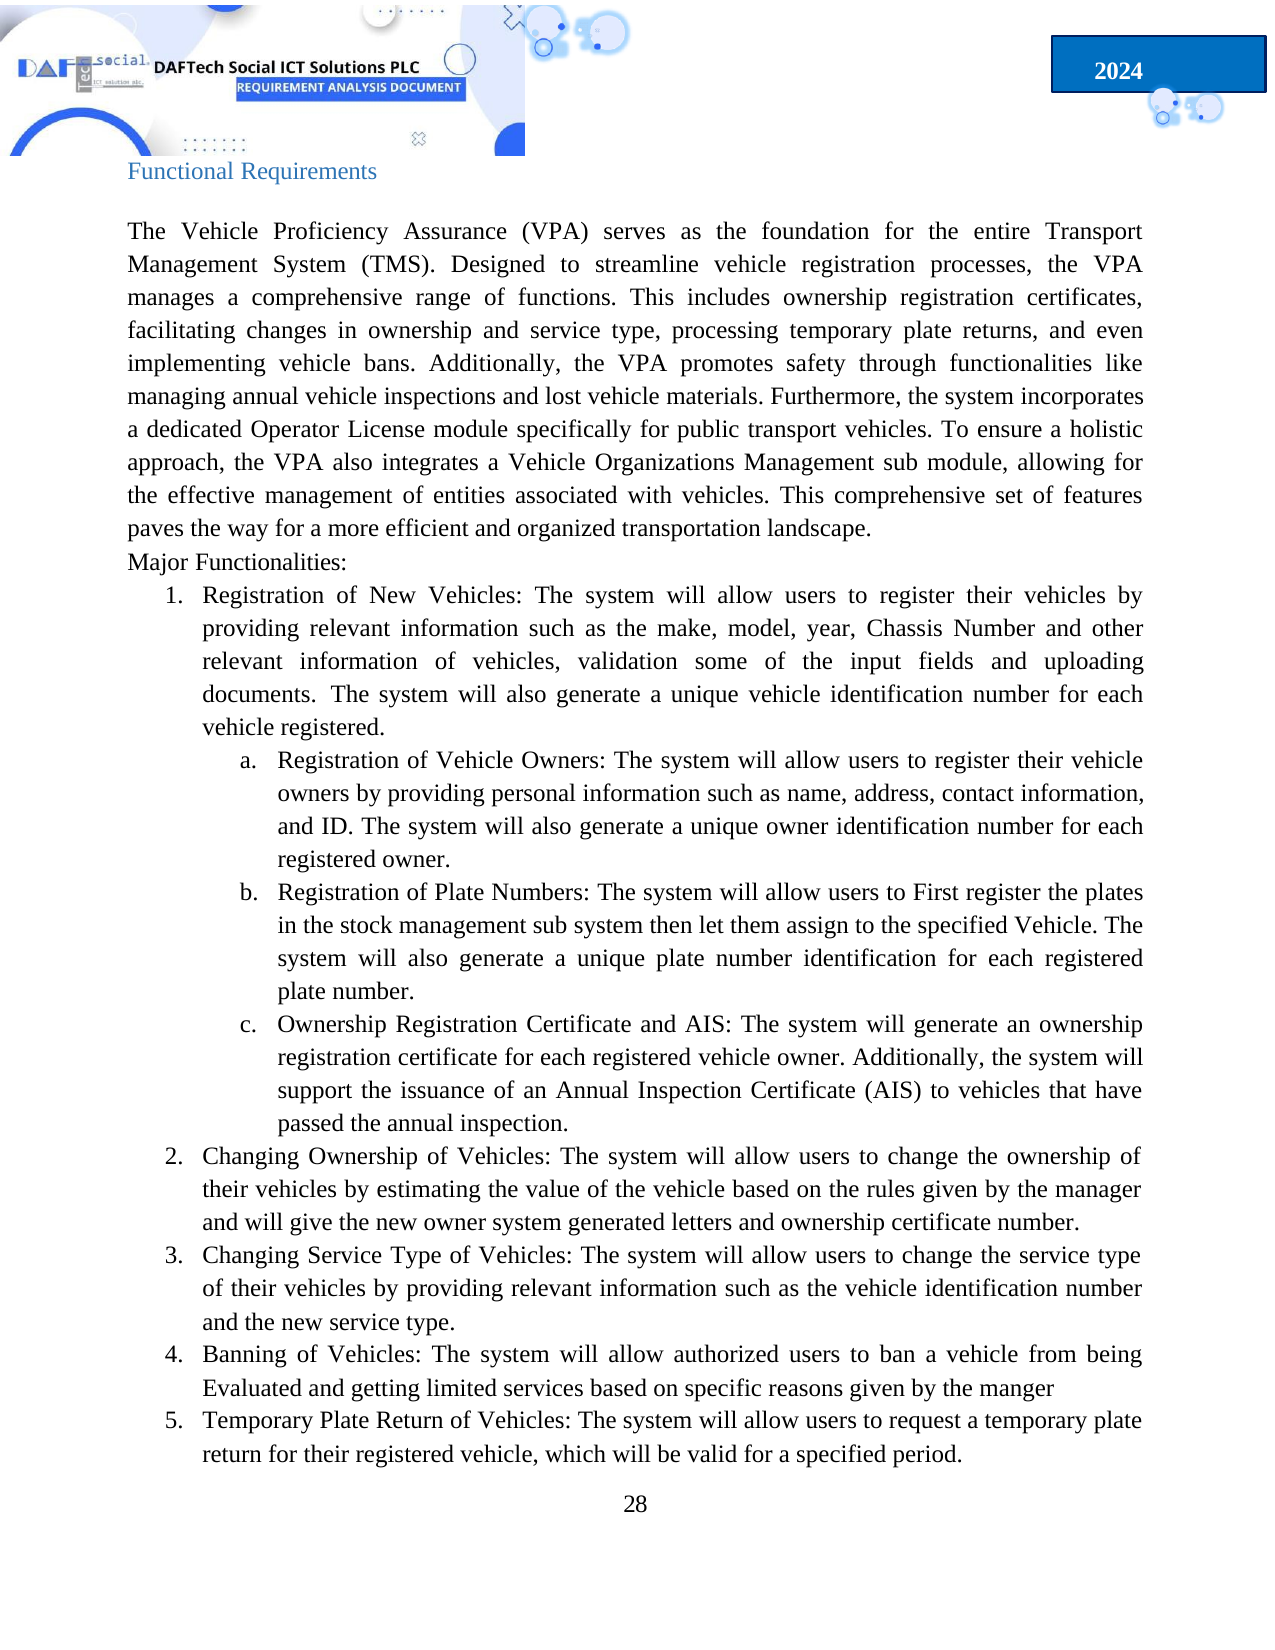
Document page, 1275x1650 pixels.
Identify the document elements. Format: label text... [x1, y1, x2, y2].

picture [0, 5, 634, 156]
text Functional Requirements [127, 156, 1229, 185]
list Changing Ownership of Vehicles: The system will allow users to change the ownership of their vehicles by estimating the value of the vehicle based on the rules given by the manager and will give the new owner system generated letters and ownership certificate number. [164, 1141, 1143, 1236]
text Major Functionalities: [127, 547, 1229, 576]
list Registration of Vehicle Owners: The system will allow users to register their vehicle owners by providing personal information such as name, address, contact information, and ID. The system will also generate a unique owner identification number for each registered owner. [239, 745, 1145, 873]
list Temporary Plate Return of Vehicles: The system will allow users to request a temporary plate return for their registered vehicle, which will be valid for a specified period. [164, 1406, 1143, 1467]
list Ownership Registration Certificate and AIS: The system will generate an ownership registration certificate for each registered vehicle owner. Additionally, the system will support the issuance of an Annual Inspection Certificate (AIS) to vehicles that have passed the annual inspection. [239, 1009, 1144, 1137]
list Registration of Plate Numbers: The system will allow users to First register the plates in the stock management sub system then let them assign to the specified Vehicle. The system will also generate a unique plate number identification for each registered plate number. [239, 877, 1144, 1005]
picture [1144, 66, 1227, 150]
list Banning of Vehicles: The system will allow authorized users to ban a vehicle from being Evaluated and getting limited services based on specific reasons given by the manger [164, 1339, 1144, 1401]
list Registration of New Vehicles: The system will allow users to register their vehicles by providing relevant information such as the make, model, year, Chassis Number and other relevant information of vehicles, validation some of the input fields and uploading documents. The system will also generate a unique vehicle identification number for each vehicle registered. [164, 580, 1145, 741]
list Changing Service Type of Vehicles: The system will allow users to change the service type of their vehicles by providing relevant information such as the vehicle identification number and the new service type. [164, 1241, 1143, 1335]
text The Vehicle Proficiency Assurance (VPA) serves as the foundation for the entire Transport Management System (TMS). Designed to streamline vehicle registration processes, the VPA manages a comprehensive range of functions. This includes ownership registration certificates, facilitating changes in ownership and service type, processing temporary plate returns, and even implementing vehicle bans. Additionally, the VPA promotes safety through functionalities like managing annual vehicle inspections and lost vehicle materials. Furthermore, the system incorporates a dedicated Operator License module specifically for public transport vehicles. To ensure a holistic approach, the VPA also integrates a Vehicle Organizations Management sub module, allowing for the effective management of entities associated with vehicles. This comprehensive set of features paves the way for a more efficient and organized transportation landscape. [127, 216, 1144, 542]
